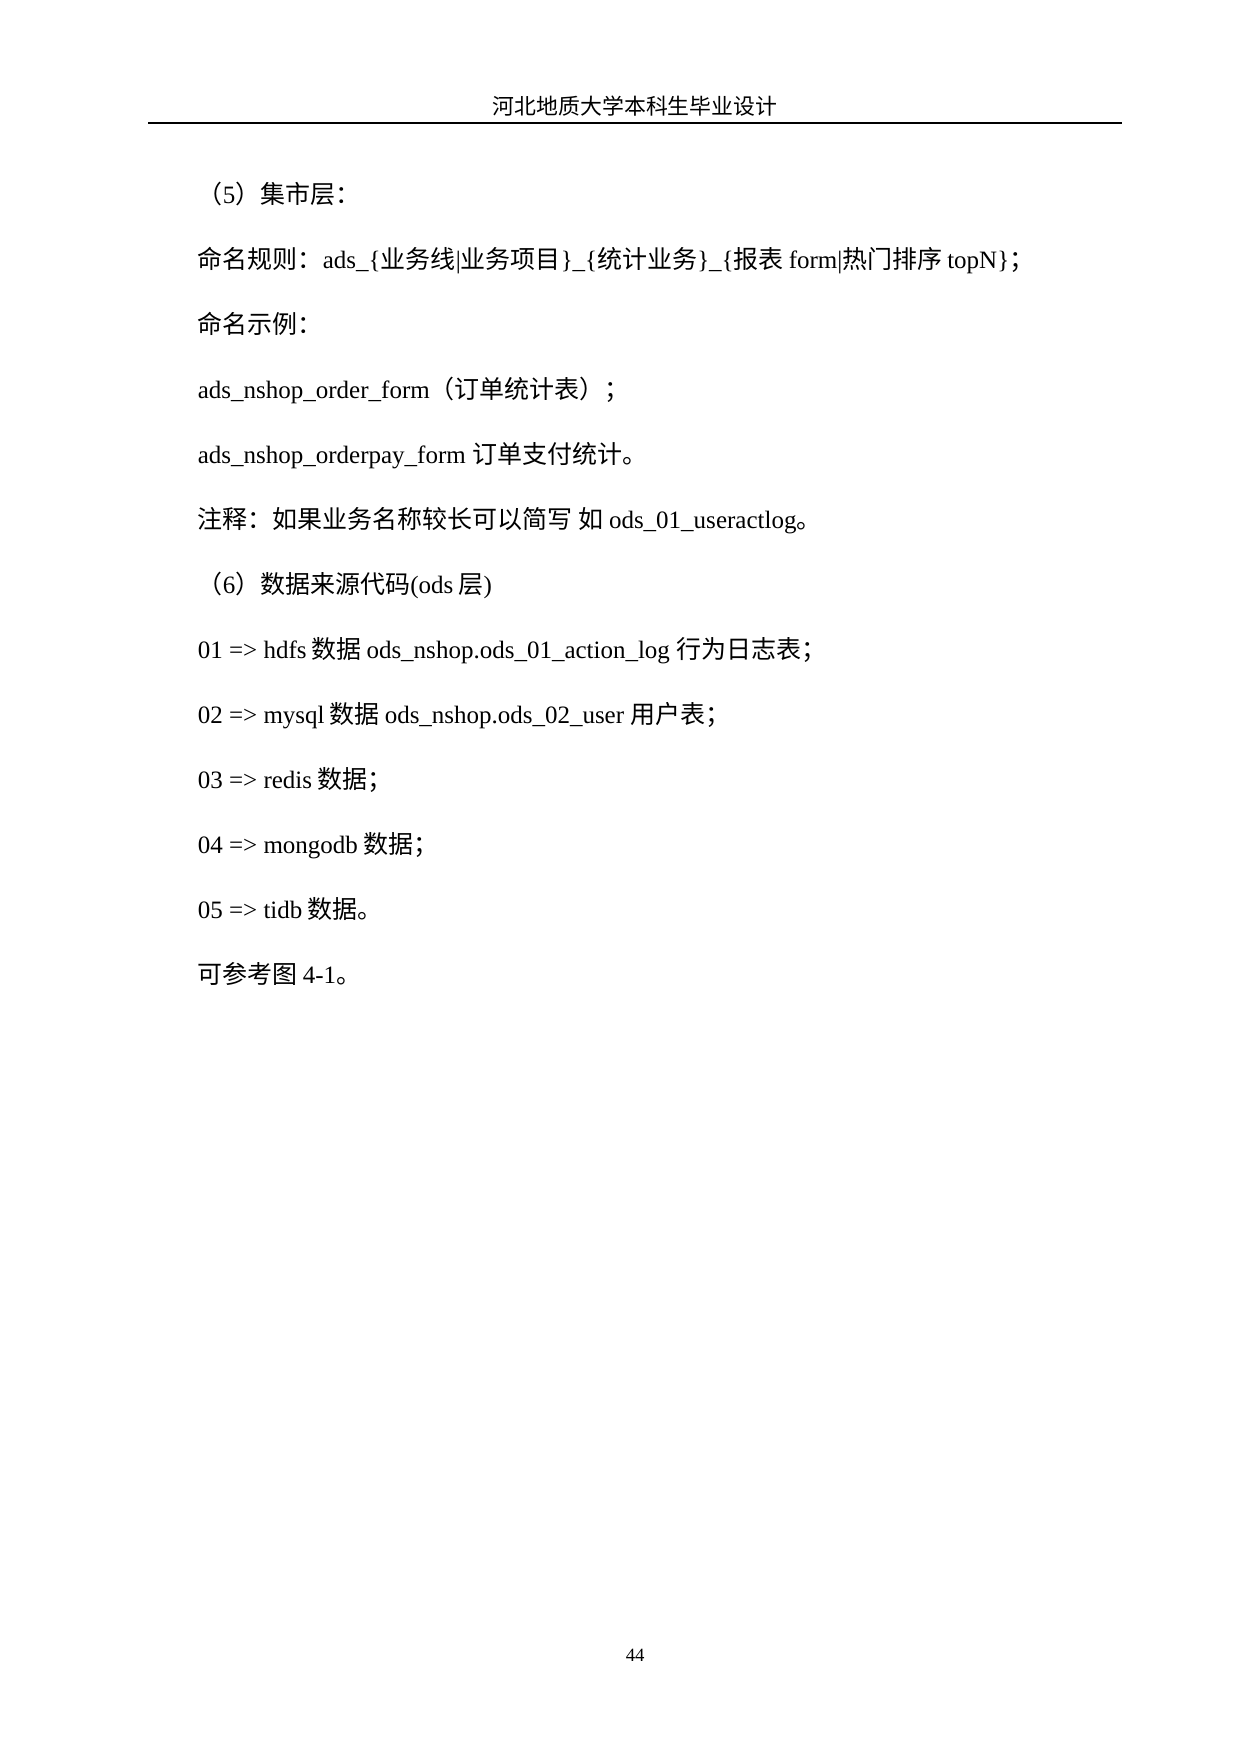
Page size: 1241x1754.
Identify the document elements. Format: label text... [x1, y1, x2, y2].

text 05 => tidb数据。 [148, 876, 1122, 941]
text ads_nshop_order_form（订单统计表）； [148, 356, 1122, 421]
text 注释：如果业务名称较长可以简写 如 ods_01_useractlog。 [148, 486, 1122, 551]
text 03 => redis数据； [148, 746, 1122, 811]
text 可参考图4-1。 [148, 941, 1122, 1006]
text 02 => mysql数据ods_nshop.ods_02_user 用户表； [148, 681, 1122, 746]
text （6）数据来源代码(ods层) [148, 551, 1122, 616]
text 命名规则：ads_{业务线|业务项目}_{统计业务}_{报表form|热门排序topN}； [148, 226, 1122, 291]
text （5）集市层： [148, 161, 1122, 226]
text 04 => mongodb数据； [148, 811, 1122, 876]
text 01 => hdfs数据ods_nshop.ods_01_action_log 行为日志表； [148, 616, 1122, 681]
text ads_nshop_orderpay_form 订单支付统计。 [148, 421, 1122, 486]
text 命名示例： [148, 291, 1122, 356]
